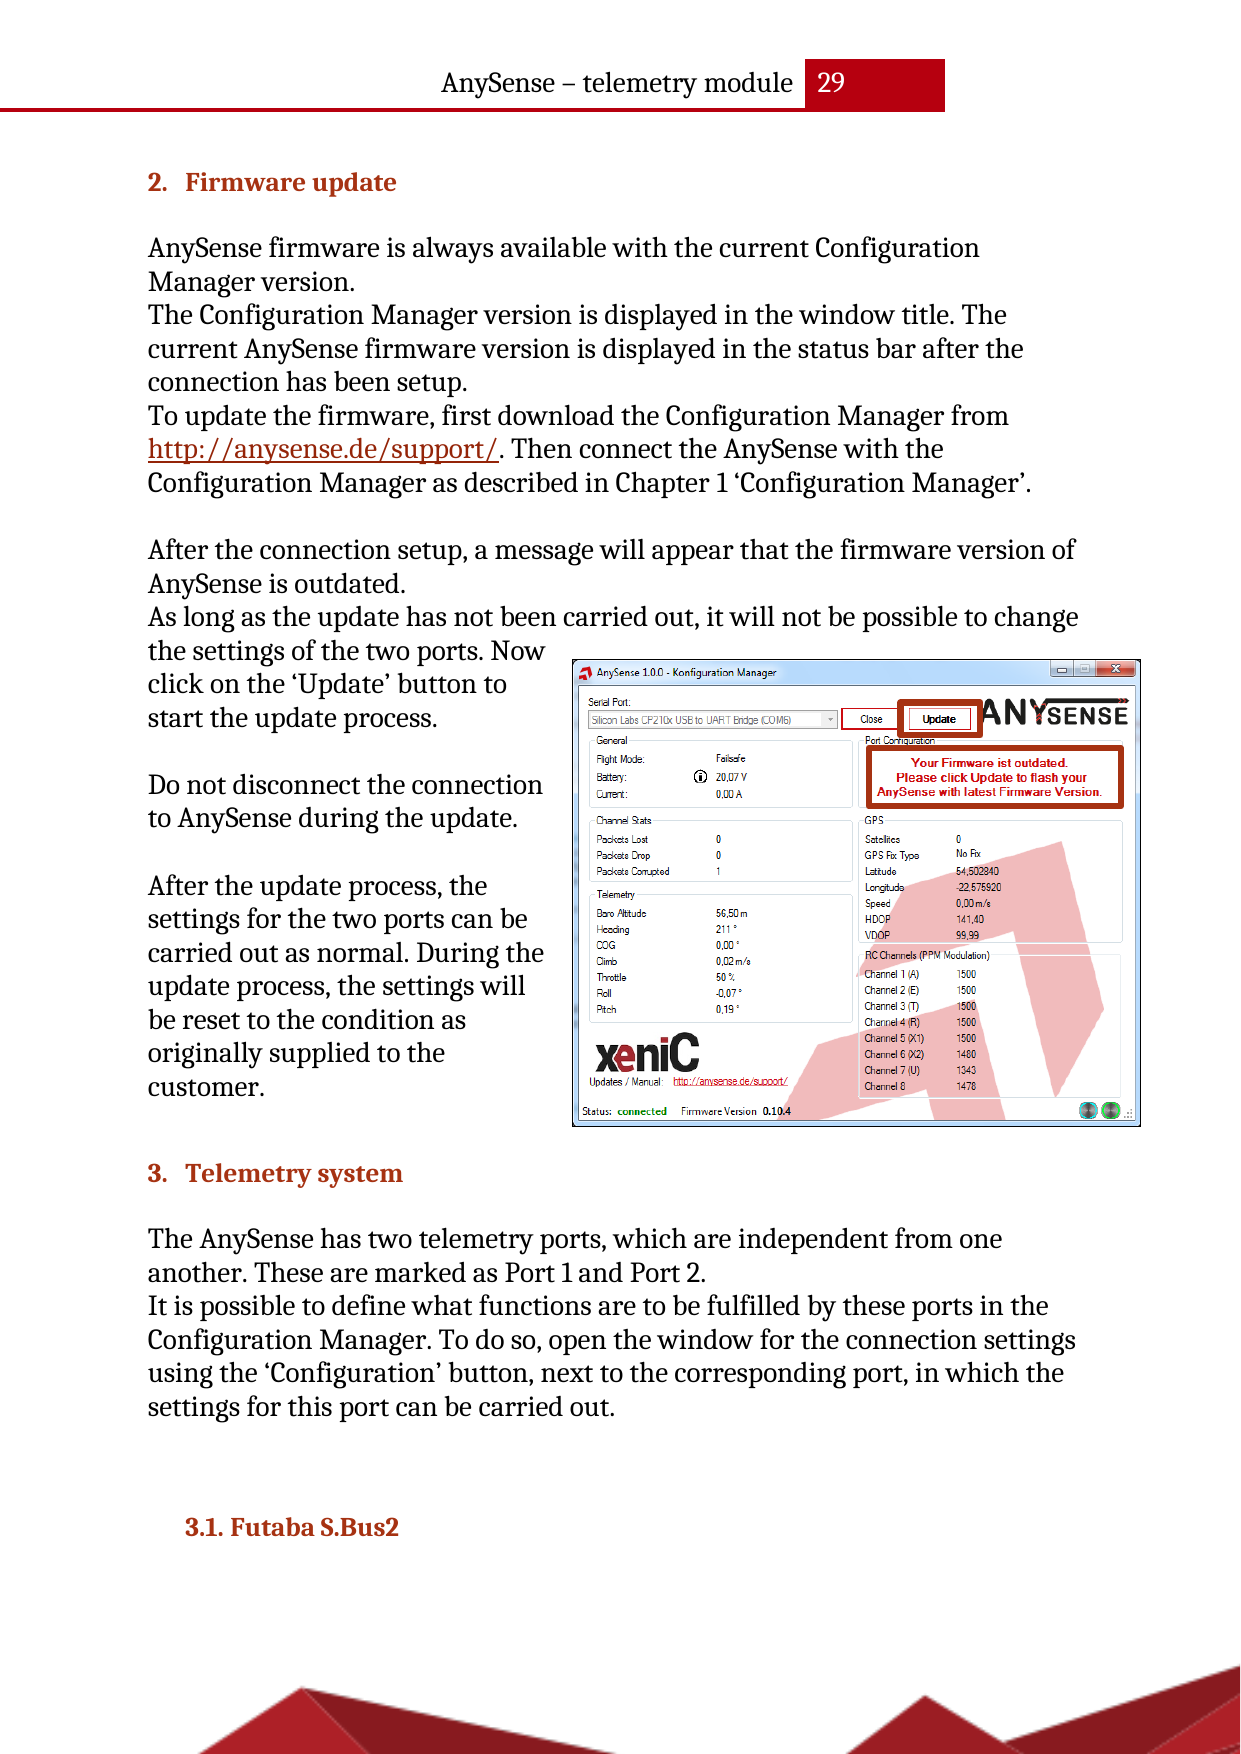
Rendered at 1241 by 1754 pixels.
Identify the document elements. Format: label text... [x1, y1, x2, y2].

picture [573, 660, 1140, 1126]
text After the update process, the settings for the two ports can be carried out as normal. During the update process, the settings will be reset to the condition as originally supplied to the customer. [148, 869, 1093, 1103]
picture [126, 1638, 1241, 1754]
text After the connection setup, a message will appear that the firmware version of AnySense is outdated. [148, 533, 1093, 600]
text The AnySense has two telemetry ports, which are independent from one another. These are marked as Port 1 and Port 2. [148, 1222, 1093, 1289]
text It is possible to define what functions are to be fulfilled by these ports in the Configuration Manager. To do so, open the window for the connection settings using the ‘Configuration’ button, next to the corresponding port, in which the settings for this port can be carried out. [148, 1289, 1093, 1424]
text To update the firmware, first download the Configuration Manager from http://anysense.de/support/. Then connect the AnySense with the Configuration Manager as described in Chapter 1 ‘Configuration Manager’. [148, 399, 1093, 500]
subtitle Futaba S.Bus2 [185, 1512, 1093, 1543]
text As long as the update has not been carried out, it will not be possible to change the settings of the two ports. Now click on the ‘Update’ button to start the update process. [148, 600, 1093, 734]
subtitle Telemetry system [148, 1158, 1093, 1189]
text AnySense firmware is always available with the current Configuration Manager version. [148, 231, 1093, 298]
subtitle Firmware update [148, 167, 1093, 198]
text Do not disconnect the connection to AnySense during the update. [148, 768, 1093, 835]
picture [872, 751, 1118, 803]
text The Configuration Manager version is displayed in the window title. The current AnySense firmware version is displayed in the status bar after the connection has been setup. [148, 298, 1093, 399]
